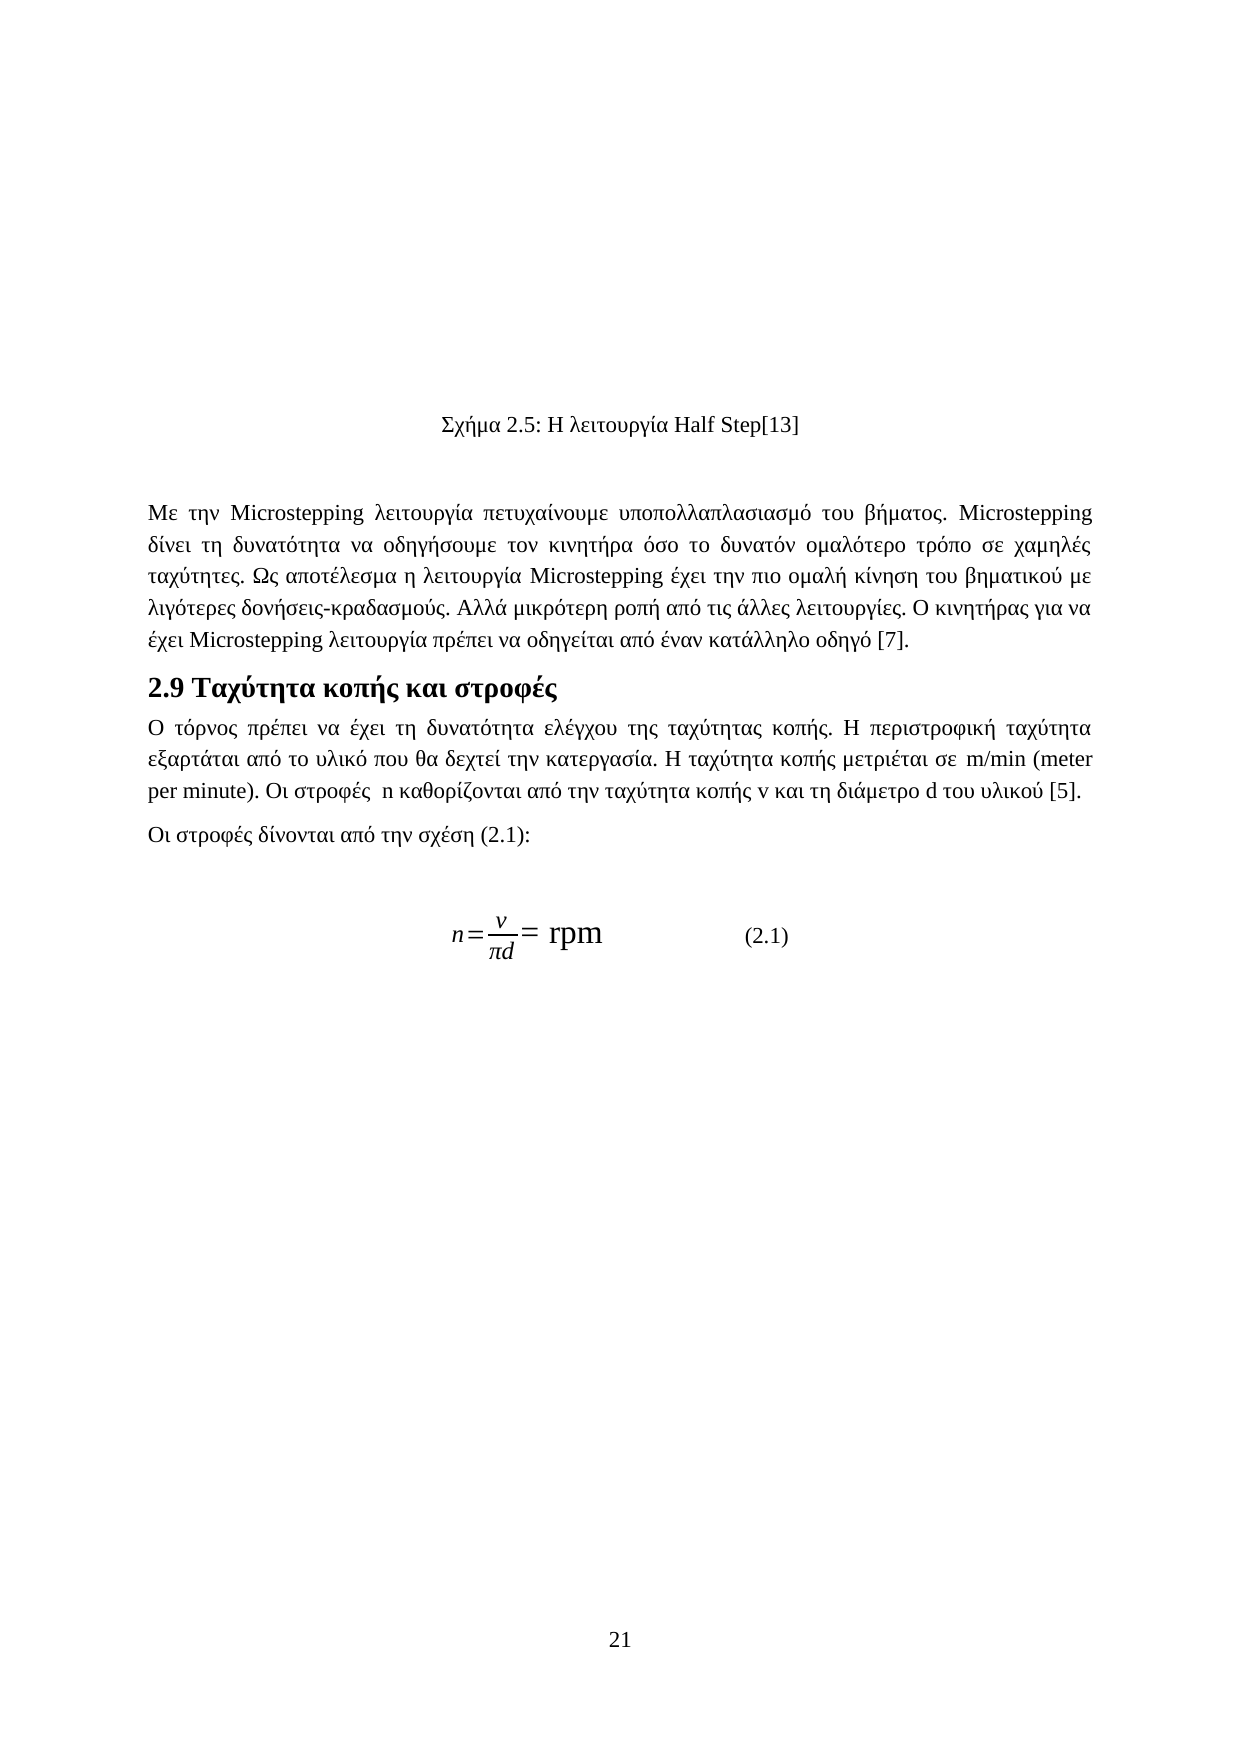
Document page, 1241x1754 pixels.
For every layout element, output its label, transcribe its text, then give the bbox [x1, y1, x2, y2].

text Σχήμα 2.5: Η λειτουργία Half Step[13] [148, 411, 1092, 438]
text = rpm (2.1) [148, 906, 1092, 965]
text Με την Microstepping λειτουργία πετυχαίνουμε υποπολλαπλασιασμό του βήματος. Microstepping δίνει τη δυνατότητα να οδηγήσουμε τον κινητήρα όσο το δυνατόν ομαλότερο τρόπο σε χαμηλές ταχύτητες. Ως αποτέλεσμα η λειτουργία Microstepping έχει την πιο ομαλή κίνηση του βηματικού με λιγότερες δονήσεις-κραδασμούς. Αλλά μικρότερη ροπή από τις άλλες λειτουργίες. Ο κινητήρας για να έχει Microstepping λειτουργία πρέπει να οδηγείται από έναν κατάλληλο οδηγό [7]. [148, 499, 1092, 652]
text Ο τόρνος πρέπει να έχει τη δυνατότητα ελέγχου της ταχύτητας κοπής. Η περιστροφική ταχύτητα εξαρτάται από το υλικό που θα δεχτεί την κατεργασία. Η ταχύτητα κοπής μετριέται σε m/min (meter per minute). Οι στροφές n καθορίζονται από την ταχύτητα κοπής v και τη διάμετρο d του υλικού [5]. [148, 714, 1092, 803]
text Οι στροφές δίνονται από την σχέση (2.1): [148, 821, 1092, 847]
subtitle 2.9 Ταχύτητα κοπής και στροφές [148, 670, 1092, 703]
